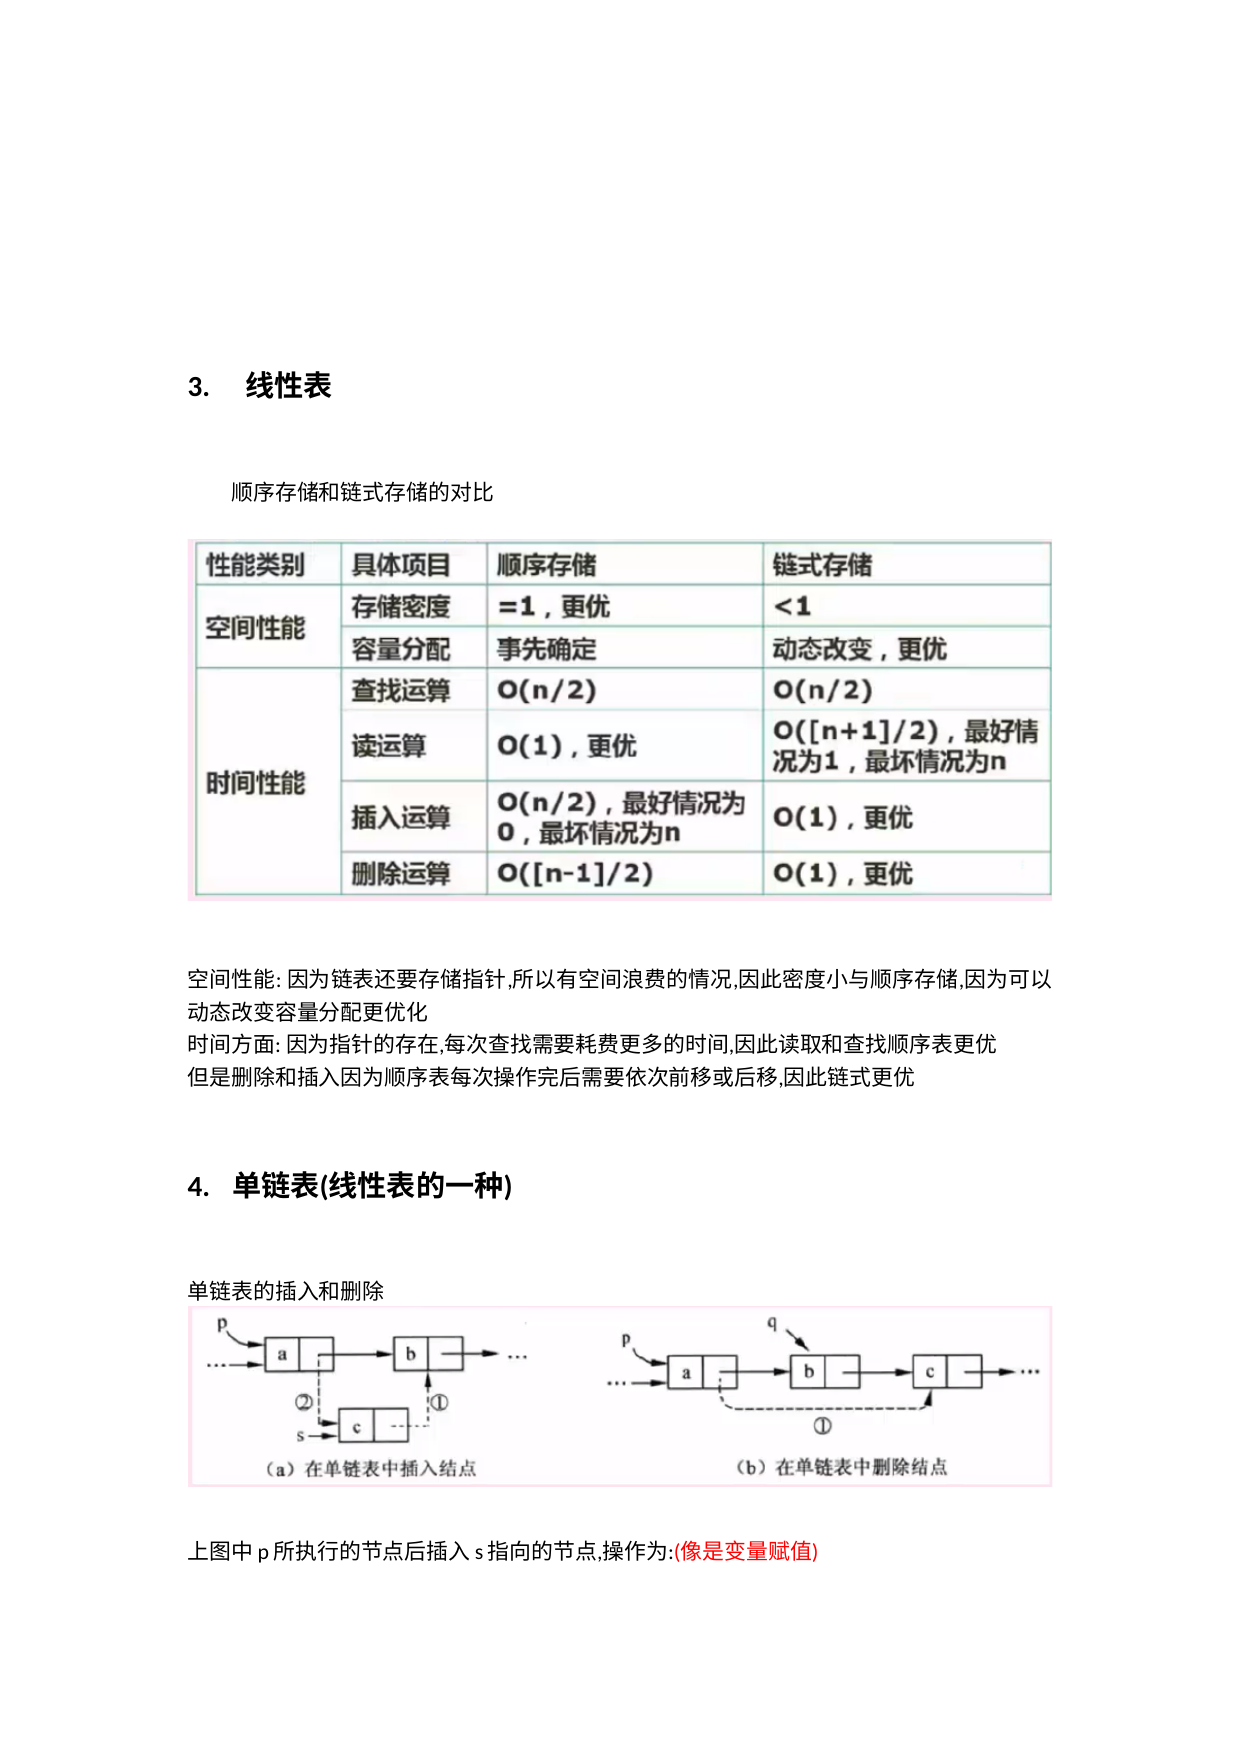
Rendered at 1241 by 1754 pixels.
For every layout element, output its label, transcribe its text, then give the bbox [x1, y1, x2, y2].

picture [188, 1306, 1053, 1487]
text 时间方面: 因为指针的存在,每次查找需要耗费更多的时间,因此读取和查找顺序表更优 [187, 1027, 1053, 1059]
text 上图中p所执行的节点后插入s指向的节点,操作为:(像是变量赋值) [187, 1534, 1053, 1566]
text 但是删除和插入因为顺序表每次操作完后需要依次前移或后移,因此链式更优 [187, 1059, 1053, 1092]
text 单链表的插入和删除 [187, 1274, 1053, 1306]
subtitle 单链表(线性表的一种) [187, 1151, 1053, 1216]
subtitle 线性表 [187, 352, 1053, 417]
picture [187, 539, 1053, 901]
text 空间性能: 因为链表还要存储指针,所以有空间浪费的情况,因此密度小与顺序存储,因为可以动态改变容量分配更优化 [187, 962, 1053, 1027]
text 顺序存储和链式存储的对比 [187, 474, 1053, 507]
